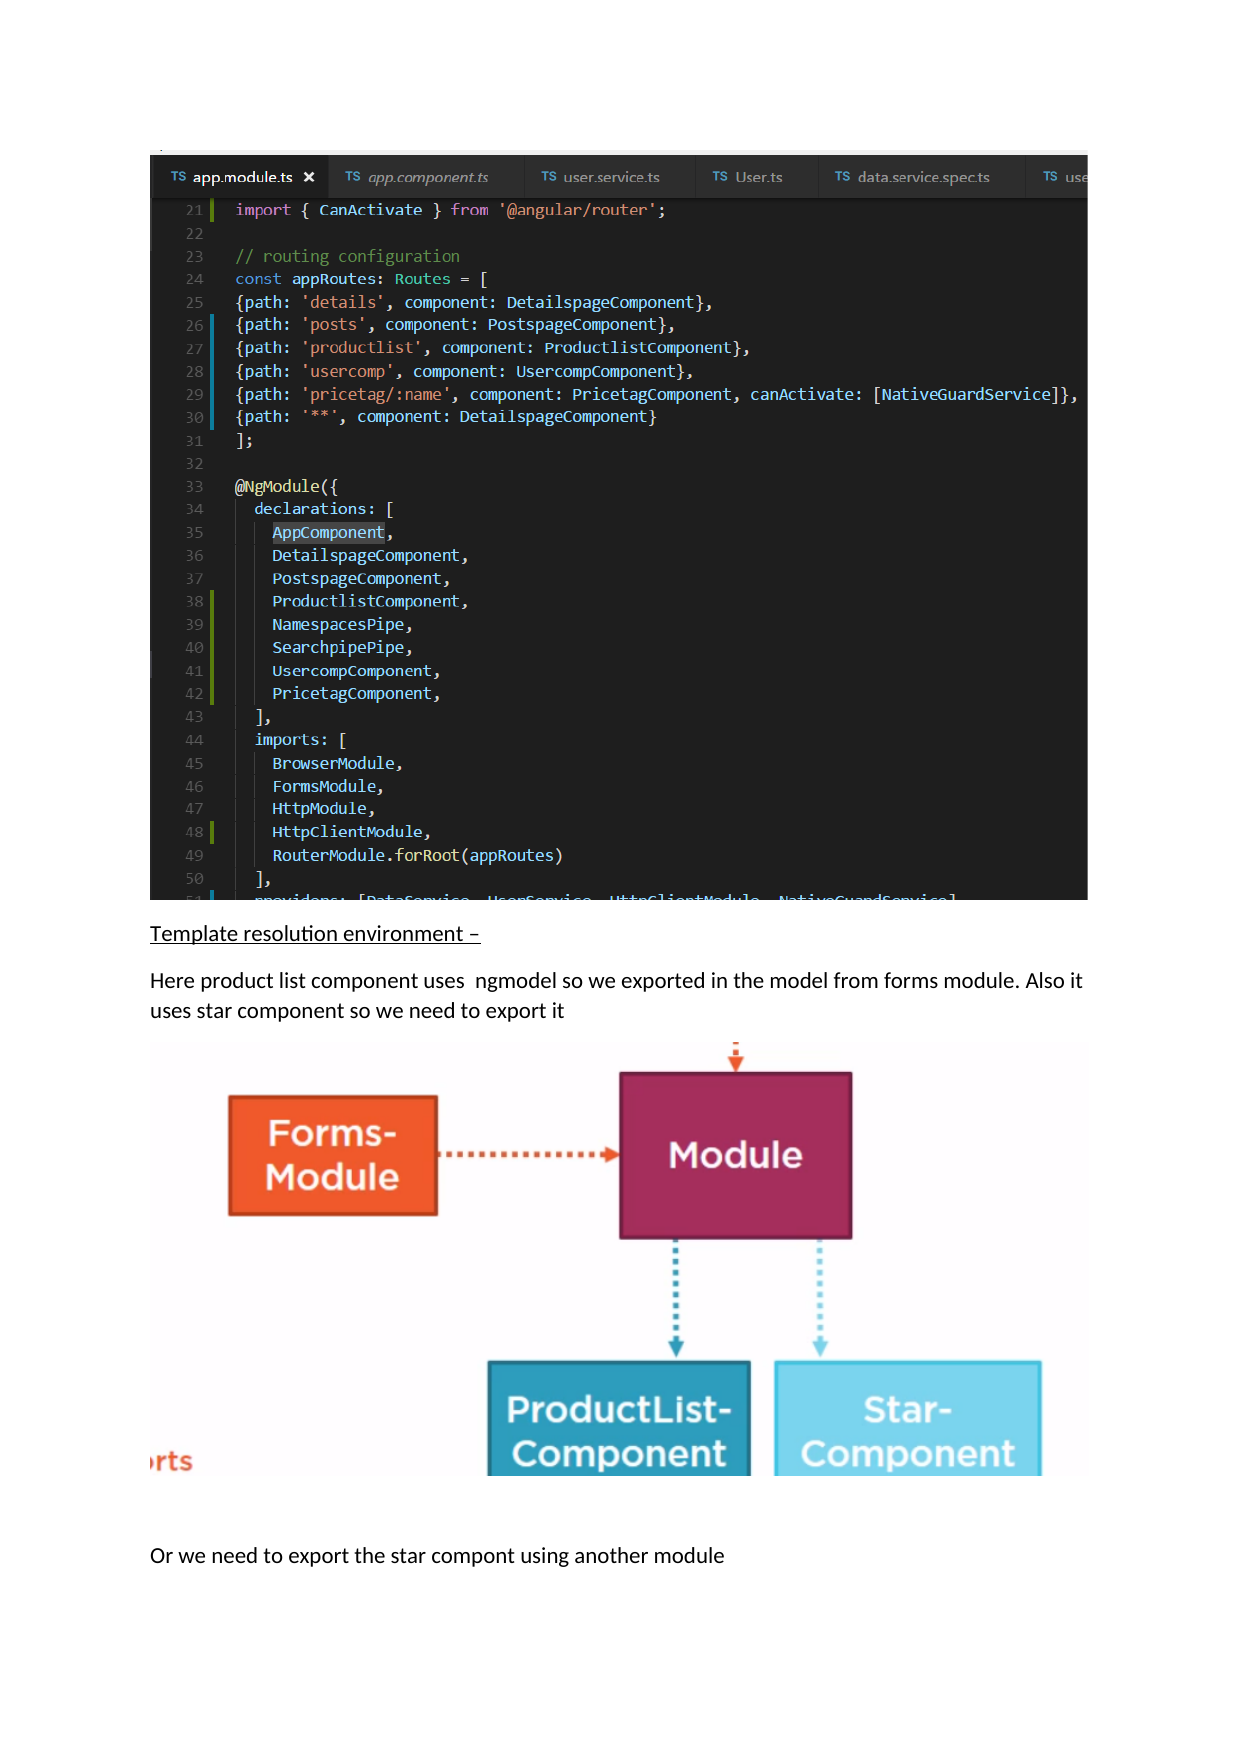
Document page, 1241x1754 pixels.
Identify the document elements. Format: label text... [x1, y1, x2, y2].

text Here product list component uses ngmodel so we exported in the model from forms module. Also it uses star component so we need to export it [150, 966, 1090, 1024]
picture [150, 150, 1088, 900]
text Template resolution environment – [150, 919, 1090, 947]
text Or we need to export the star compont using another module [150, 1541, 1090, 1569]
picture [150, 1042, 1089, 1476]
